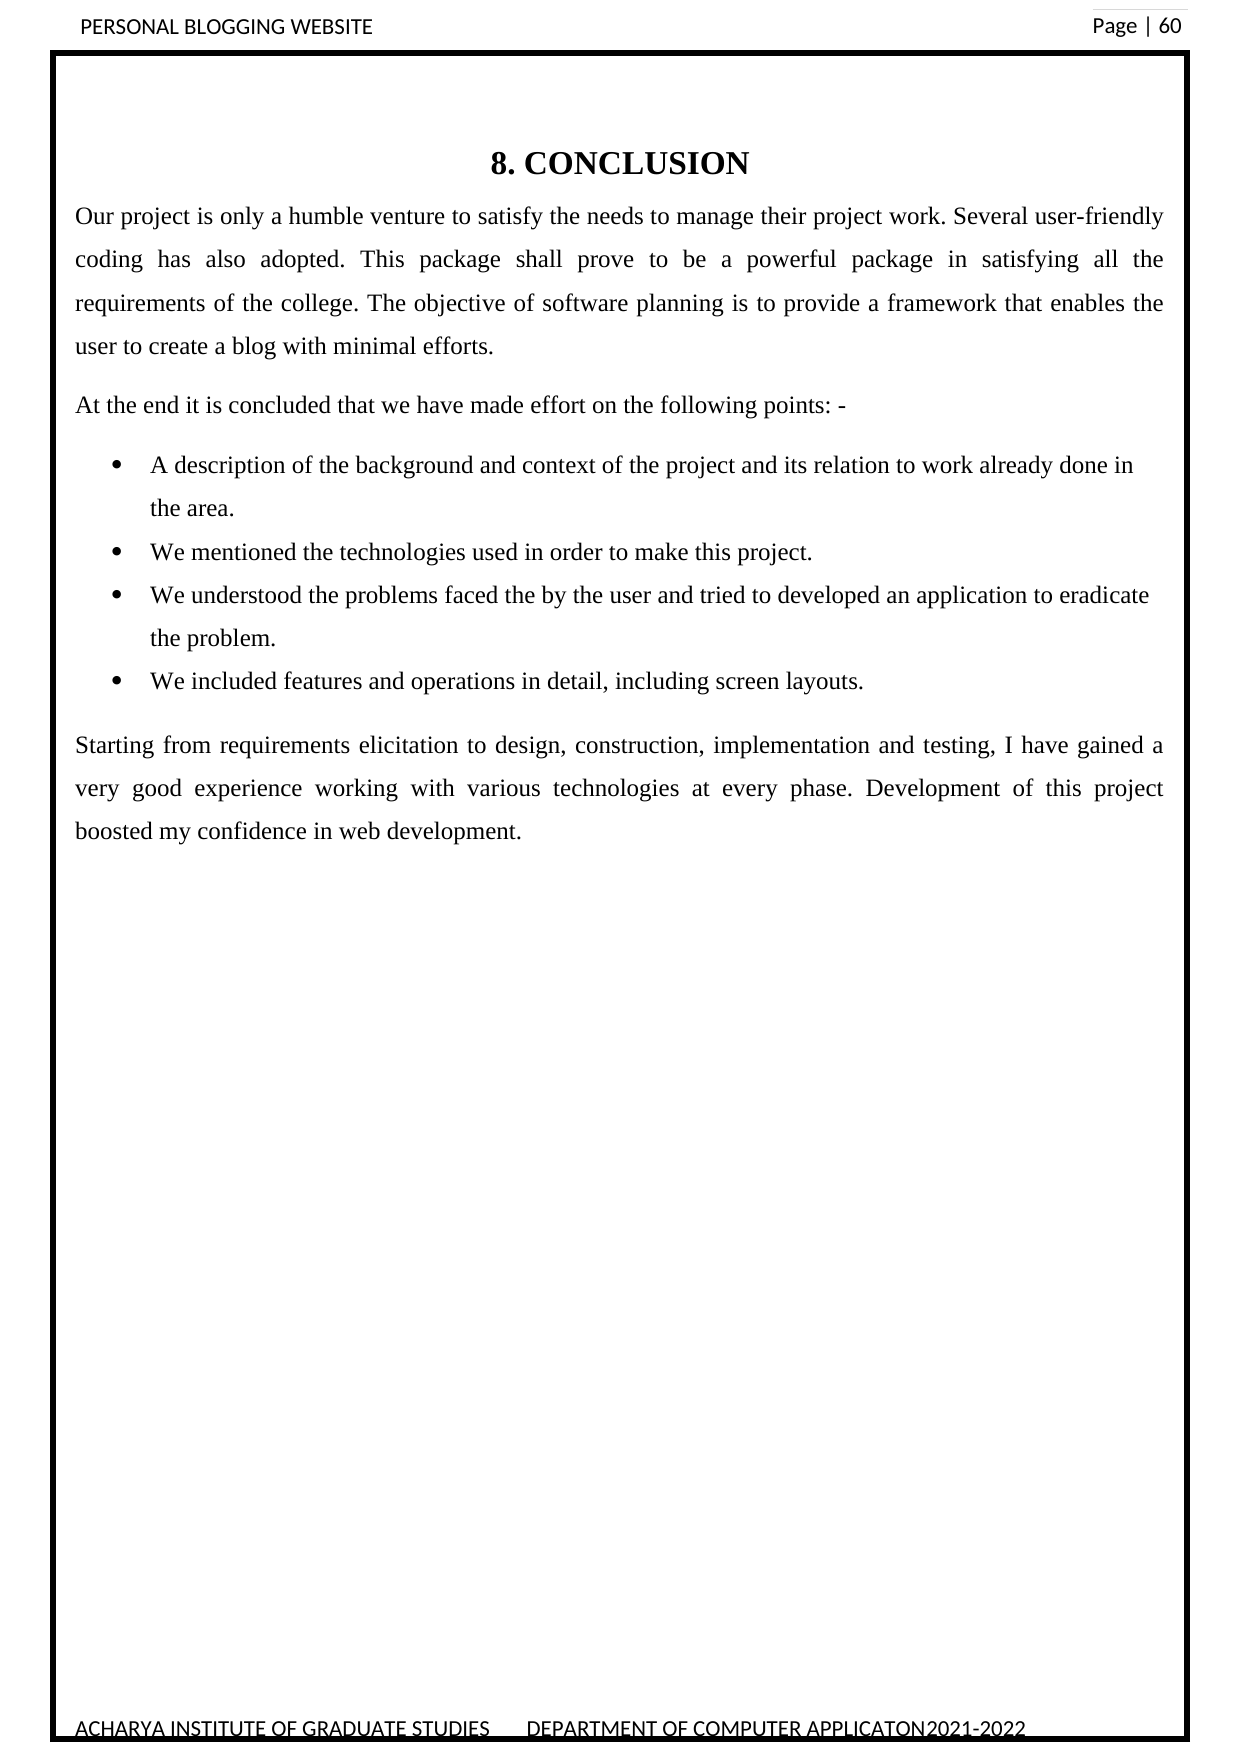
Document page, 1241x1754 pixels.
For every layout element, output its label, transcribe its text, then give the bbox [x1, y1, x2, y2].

list We included features and operations in detail, including screen layouts. [112, 666, 1165, 695]
list We mentioned the technologies used in order to make this project. [112, 537, 1165, 565]
text 8. CONCLUSION [75, 143, 1165, 182]
text Starting from requirements elicitation to design, construction, implementation and testing, I have gained a very good experience working with various technologies at every phase. Development of this project boosted my confidence in web development. [75, 730, 1165, 845]
list A description of the background and context of the project and its relation to work already done in the area. [112, 450, 1165, 522]
list We understood the problems faced the by the user and tried to developed an application to eradicate the problem. [112, 580, 1165, 652]
text At the end it is concluded that we have made effort on the following points: - [75, 391, 1165, 419]
text Our project is only a humble venture to satisfy the needs to manage their project work. Several user-friendly coding has also adopted. This package shall prove to be a powerful package in satisfying all the requirements of the college. The objective of software planning is to provide a framework that enables the user to create a blog with minimal efforts. [75, 201, 1165, 359]
